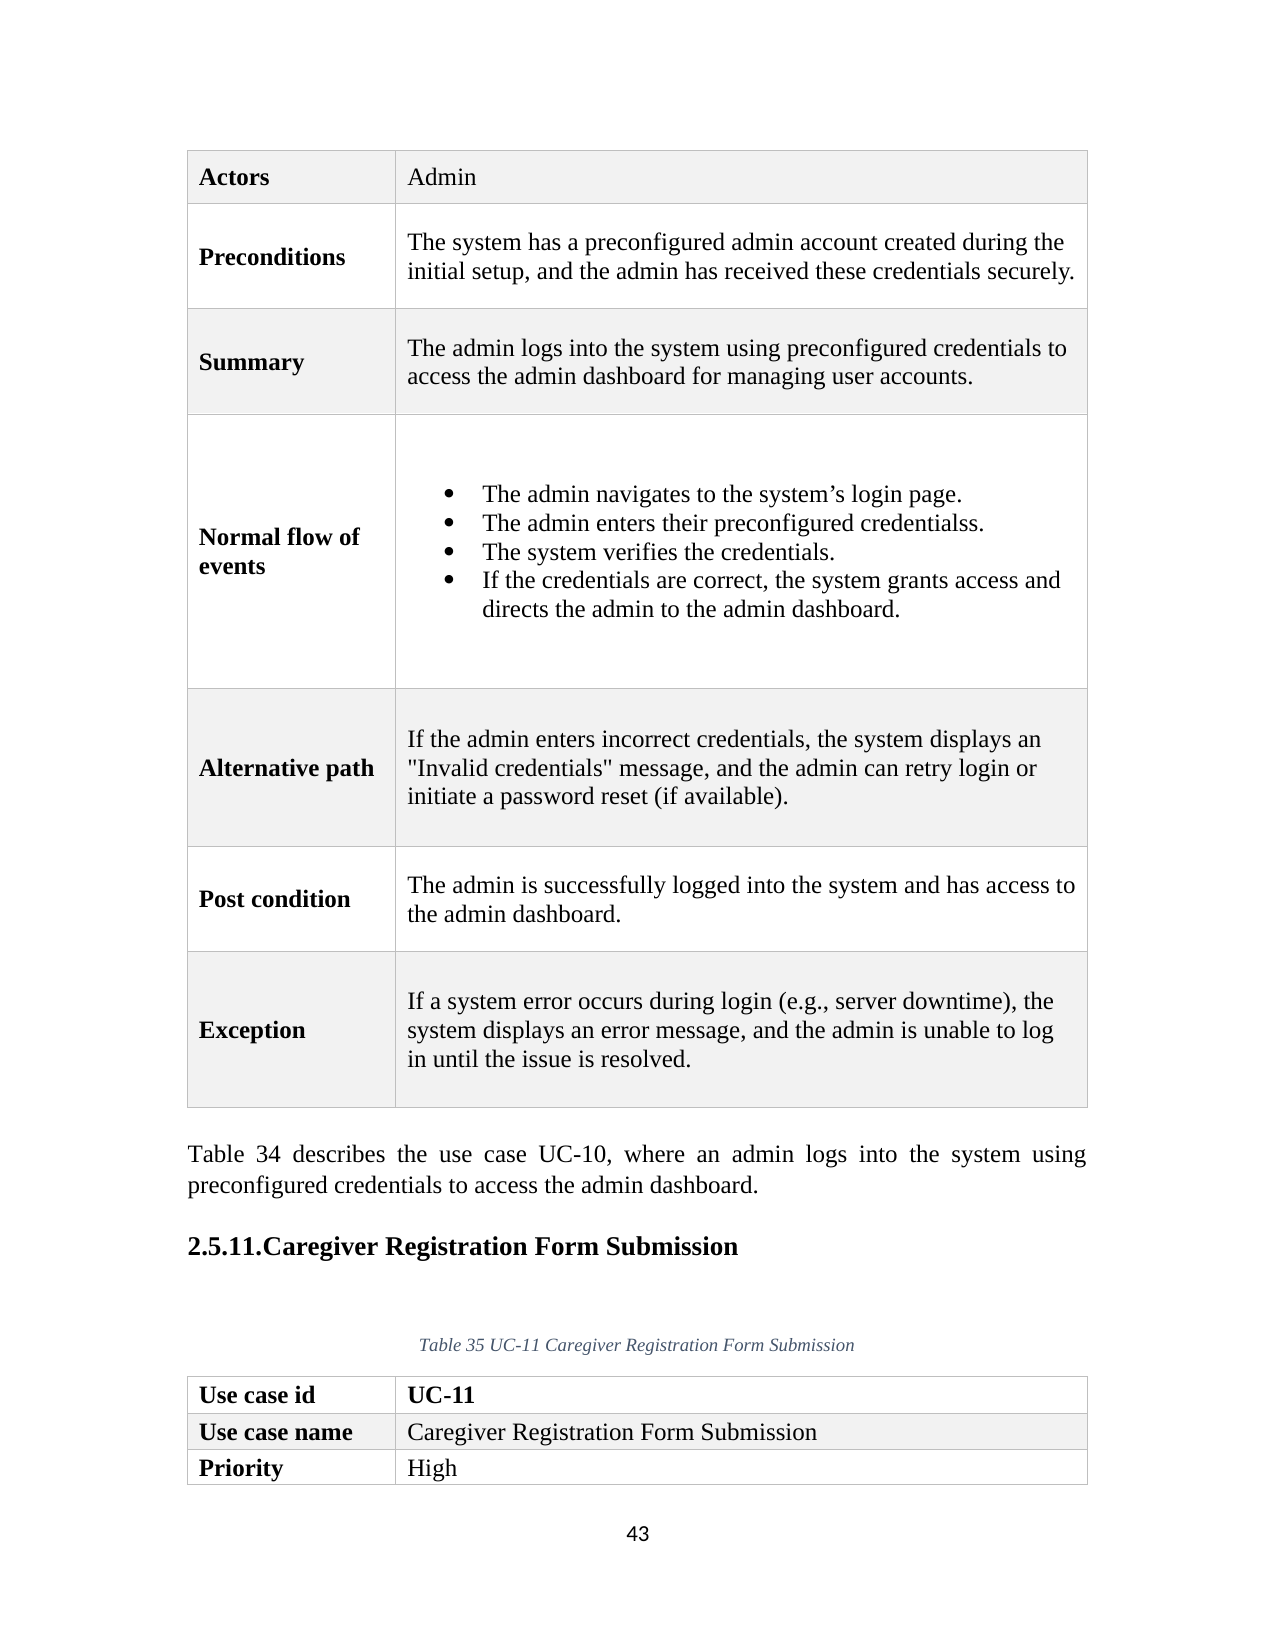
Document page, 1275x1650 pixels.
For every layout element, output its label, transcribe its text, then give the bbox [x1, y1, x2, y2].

subtitle Caregiver Registration Form Submission [187, 1230, 1087, 1262]
table_cell Admin [396, 151, 1087, 203]
table_cell The admin logs into the system using preconfigured credentials to access the admin dashboard for managing user accounts. [396, 309, 1087, 413]
table_cell Priority [188, 1450, 395, 1484]
table_cell High [396, 1450, 1087, 1484]
table_cell If a system error occurs during login (e.g., server downtime), the system displays an error message, and the admin is unable to log in until the issue is resolved. [396, 952, 1087, 1107]
table_cell The admin is successfully logged into the system and has access to the admin dashboard. [396, 847, 1087, 951]
table_cell Exception [188, 952, 395, 1107]
table_cell Alternative path [188, 689, 395, 846]
table_cell Post condition [188, 847, 395, 951]
text Table 34 describes the use case UC-10, where an admin logs into the system using preconfigured credentials to access the admin dashboard. [187, 1108, 1087, 1199]
table_cell If the admin enters incorrect credentials, the system displays an "Invalid credentials" message, and the admin can retry login or initiate a password reset (if available). [396, 689, 1087, 846]
table_cell Use case name [188, 1414, 395, 1449]
table_cell Normal flow of events [188, 415, 395, 687]
table_cell Caregiver Registration Form Submission [396, 1414, 1087, 1449]
table_cell Preconditions [188, 204, 395, 308]
table_header UC-11 [396, 1377, 1087, 1413]
table_cell Summary [188, 309, 395, 413]
table_cell The system has a preconfigured admin account created during the initial setup, and the admin has received these credentials securely. [396, 204, 1087, 308]
table_cell The admin navigates to the system’s login page. The admin enters their preconfigured credentialss. The system verifies the credentials. If the credentials are correct, the system grants access and directs the admin to the admin dashboard. [396, 415, 1087, 687]
text Table 35 UC-11 Caregiver Registration Form Submission [187, 1334, 1087, 1355]
table_header Use case id [188, 1377, 395, 1413]
table_cell Actors [188, 151, 395, 203]
